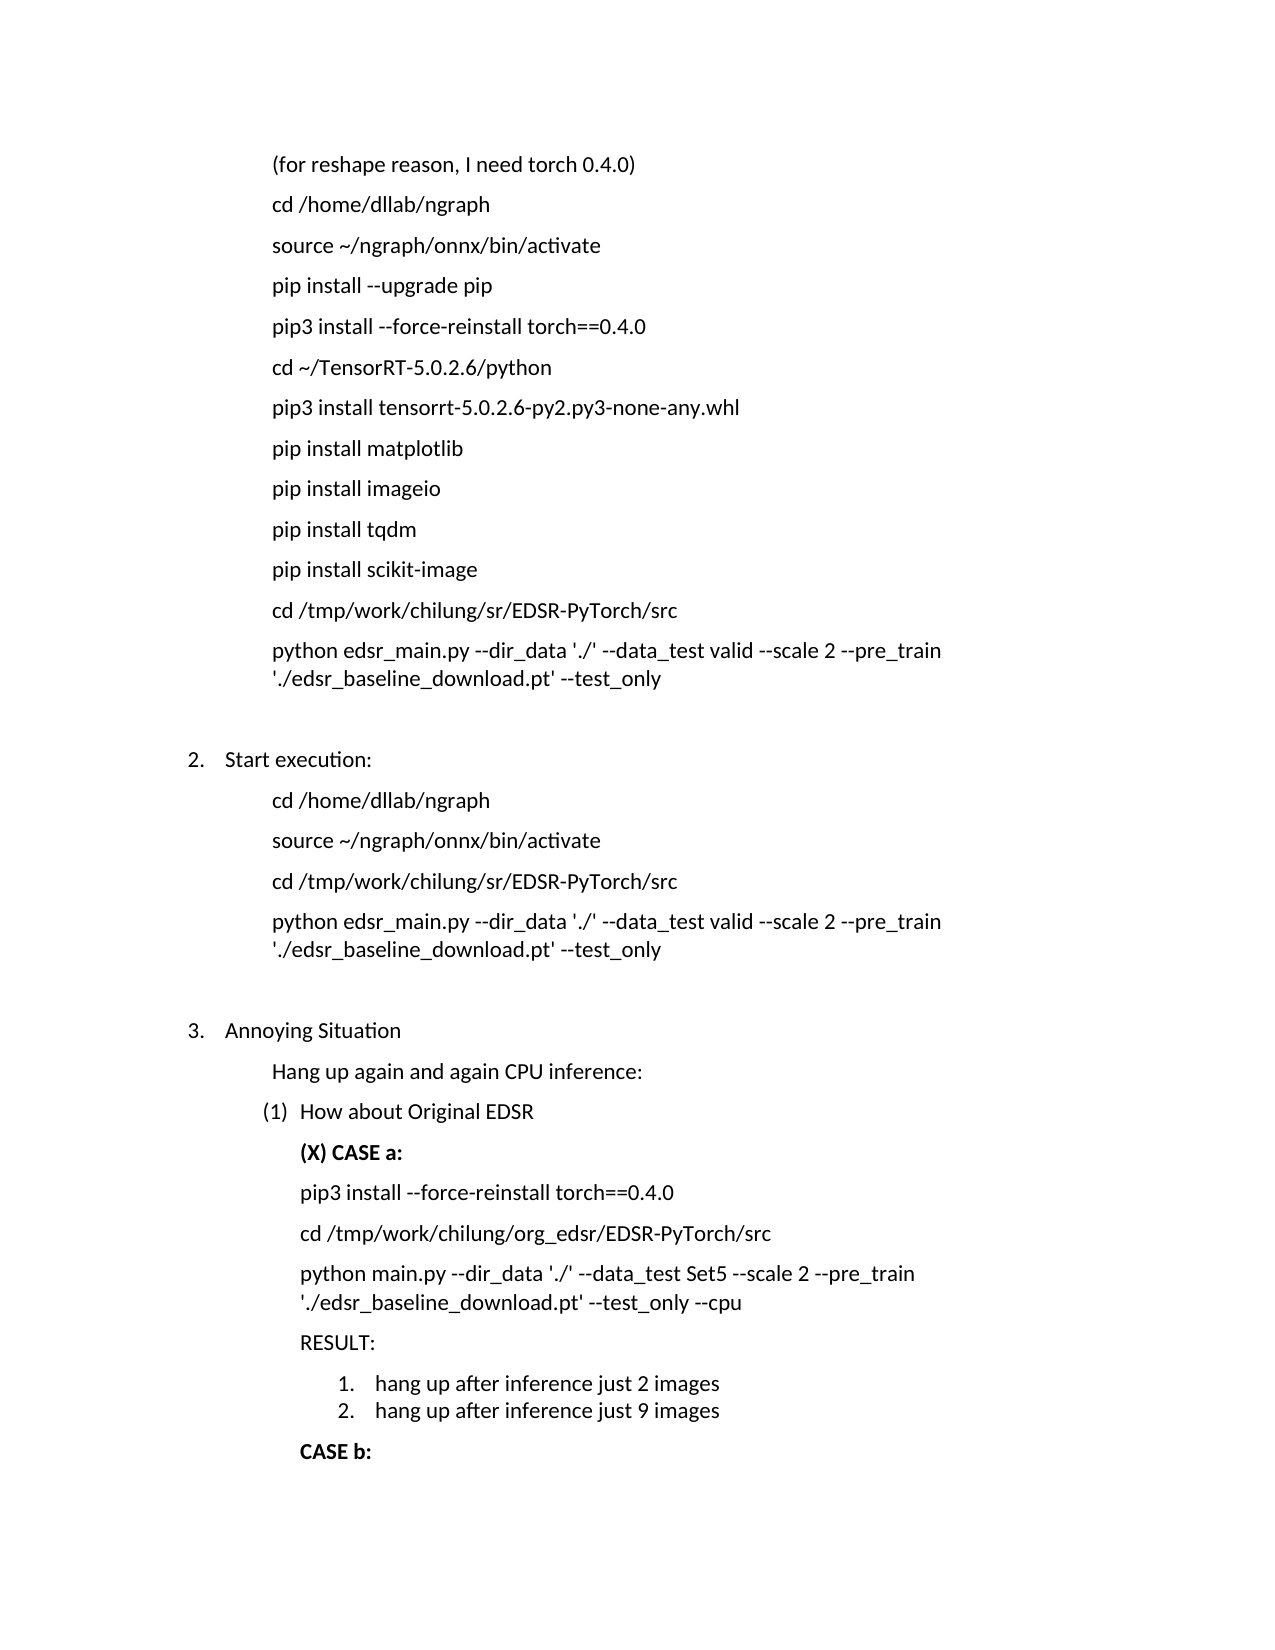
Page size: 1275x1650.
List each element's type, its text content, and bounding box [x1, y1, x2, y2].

text source ~/ngraph/onnx/bin/activate [272, 826, 1125, 854]
text CASE b: [300, 1437, 1125, 1465]
text pip3 install --force-reinstall torch==0.4.0 [272, 312, 1125, 340]
text pip install tqdm [272, 515, 1125, 543]
text pip install matplotlib [272, 434, 1125, 462]
text cd ~/TensorRT-5.0.2.6/python [272, 353, 1125, 381]
list Annoying Situation [187, 1016, 1125, 1044]
text Hang up again and again CPU inference: [272, 1057, 1125, 1085]
list How about Original EDSR [262, 1097, 1125, 1126]
text pip install imageio [272, 474, 1125, 502]
text cd /tmp/work/chilung/sr/EDSR-PyTorch/src [272, 596, 1125, 624]
text cd /home/dllab/ngraph [272, 191, 1125, 218]
text pip3 install tensorrt-5.0.2.6-py2.py3-none-any.whl [272, 393, 1125, 421]
list Start execution: [187, 745, 1125, 773]
text pip3 install --force-reinstall torch==0.4.0 [300, 1178, 1125, 1207]
text python edsr_main.py --dir_data './' --data_test valid --scale 2 --pre_train './edsr_baseline_download.pt' --test_only [272, 907, 1125, 963]
text cd /home/dllab/ngraph [272, 786, 1125, 814]
text pip install scikit-image [272, 555, 1125, 583]
text (X) CASE a: [300, 1138, 1125, 1166]
text cd /tmp/work/chilung/sr/EDSR-PyTorch/src [272, 867, 1125, 895]
text python edsr_main.py --dir_data './' --data_test valid --scale 2 --pre_train './edsr_baseline_download.pt' --test_only [272, 636, 1125, 692]
text RESULT: [300, 1328, 1125, 1356]
text source ~/ngraph/onnx/bin/activate [272, 231, 1125, 259]
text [300, 1259, 1125, 1316]
text pip install --upgrade pip [272, 272, 1125, 299]
text (for reshape reason, I need torch 0.4.0) [272, 150, 1125, 178]
text cd /tmp/work/chilung/org_edsr/EDSR-PyTorch/src [300, 1219, 1125, 1247]
list hang up after inference just 9 images [337, 1397, 1125, 1425]
list hang up after inference just 2 images [337, 1369, 1125, 1397]
